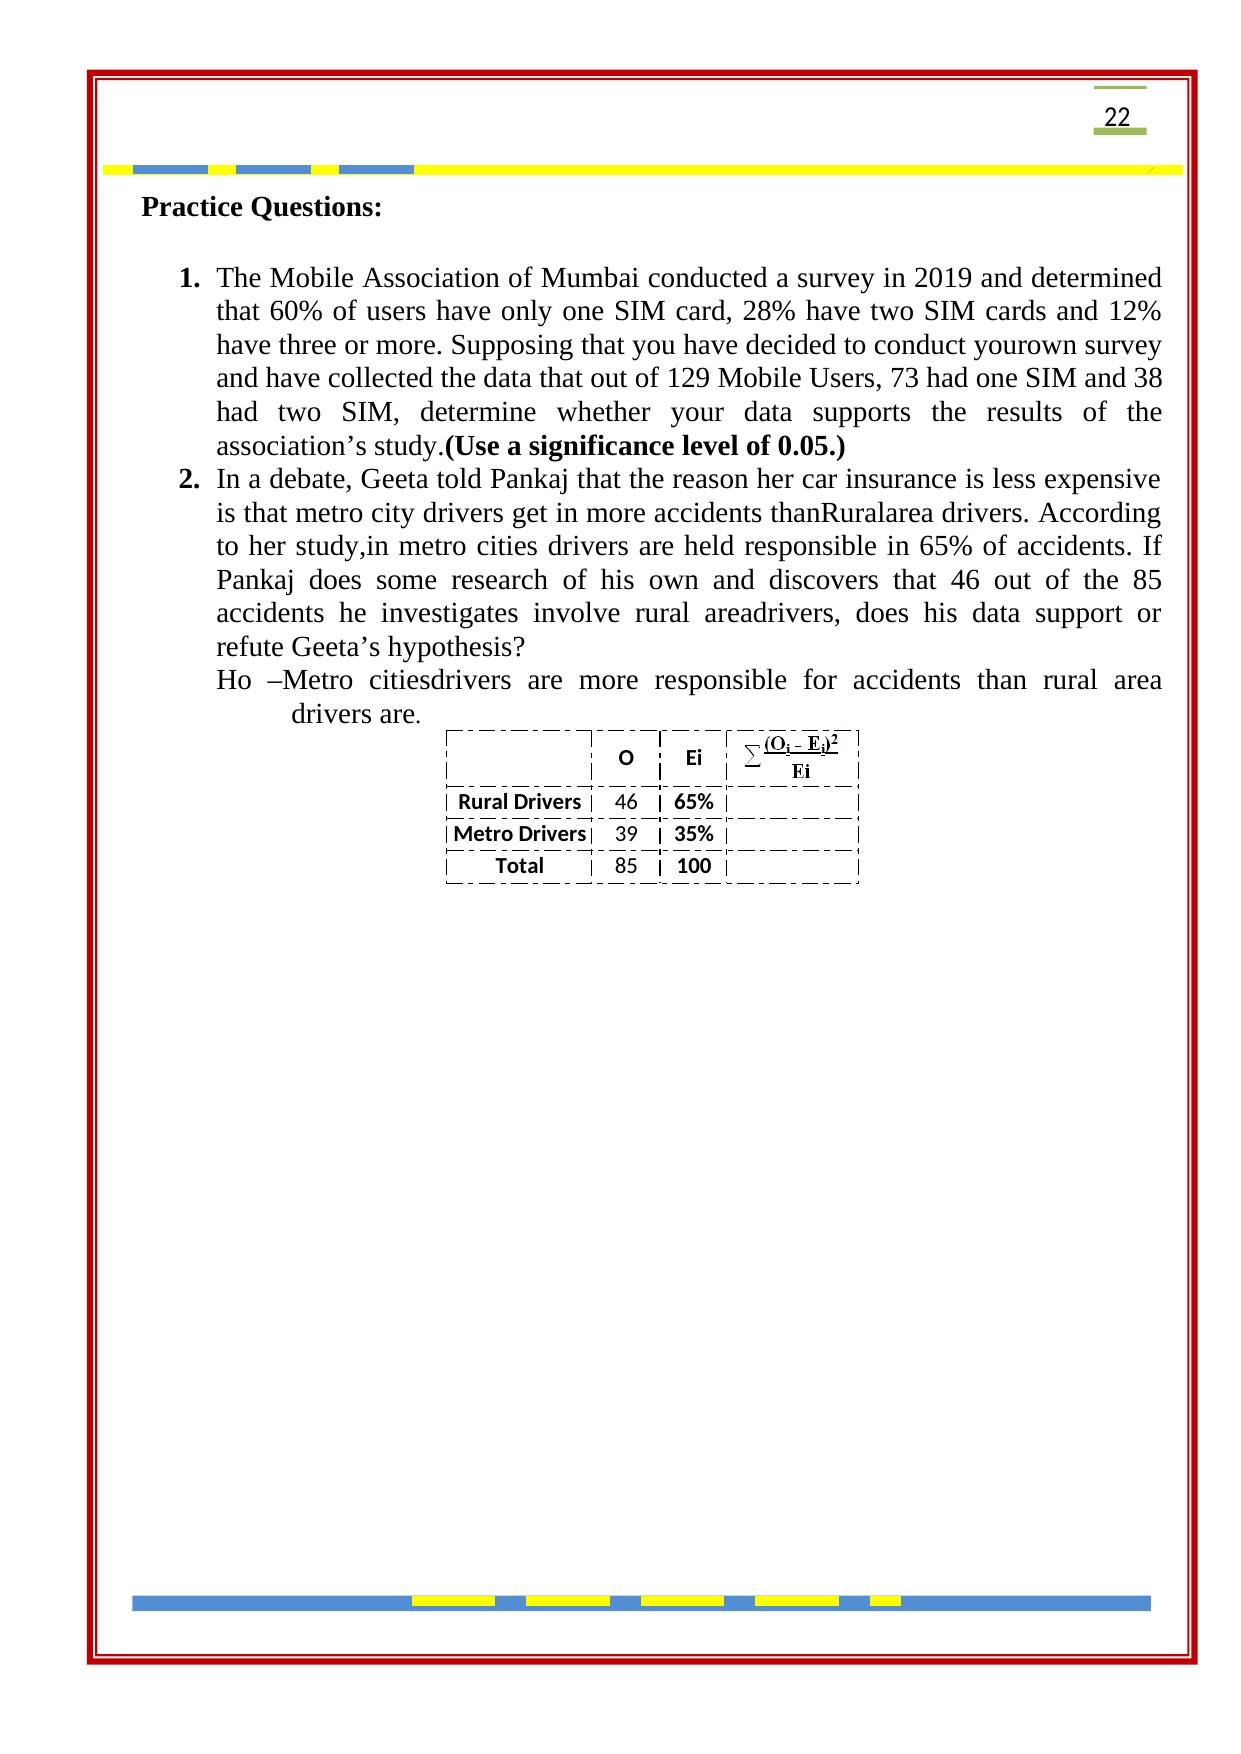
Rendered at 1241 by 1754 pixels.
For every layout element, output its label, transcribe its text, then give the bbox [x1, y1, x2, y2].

list In a debate, Geeta told Pankaj that the reason her car insurance is less expensive is that metro city drivers get in more accidents thanRuralarea drivers. According to her study,in metro cities drivers are held responsible in 65% of accidents. If Pankaj does some research of his own and discovers that 46 out of the 85 accidents he investigates involve rural areadrivers, does his data support or refute Geeta’s hypothesis? [178, 461, 1163, 662]
table_cell Total [447, 850, 591, 882]
table_cell [726, 786, 859, 818]
table_cell 39 [591, 818, 660, 850]
list The Mobile Association of Mumbai conducted a survey in 2019 and determined that 60% of users have only one SIM card, 28% have two SIM cards and 12% have three or more. Supposing that you have decided to conduct yourown survey and have collected the data that out of 129 Mobile Users, 73 had one SIM and 38 had two SIM, determine whether your data supports the results of the association’s study.(Use a significance level of 0.05.) [178, 260, 1163, 461]
text Ho –Metro citiesdrivers are more responsible for accidents than rural area drivers are. [216, 662, 1163, 729]
table_cell 85 [591, 850, 660, 882]
table_header [447, 730, 591, 786]
table_cell 65% [660, 786, 726, 818]
picture [744, 734, 838, 778]
table_cell 46 [591, 786, 660, 818]
subtitle Practice Questions: [141, 189, 1194, 223]
text 22 [211, 98, 1194, 159]
table_cell Metro Drivers [447, 818, 591, 850]
table_header [726, 730, 859, 786]
table_cell 100 [660, 850, 726, 882]
table_header Ei [660, 730, 726, 786]
table_header O [591, 730, 660, 786]
table_cell 35% [660, 818, 726, 850]
table_cell [726, 818, 859, 850]
table_cell [726, 850, 859, 882]
table_cell Rural Drivers [447, 786, 591, 818]
